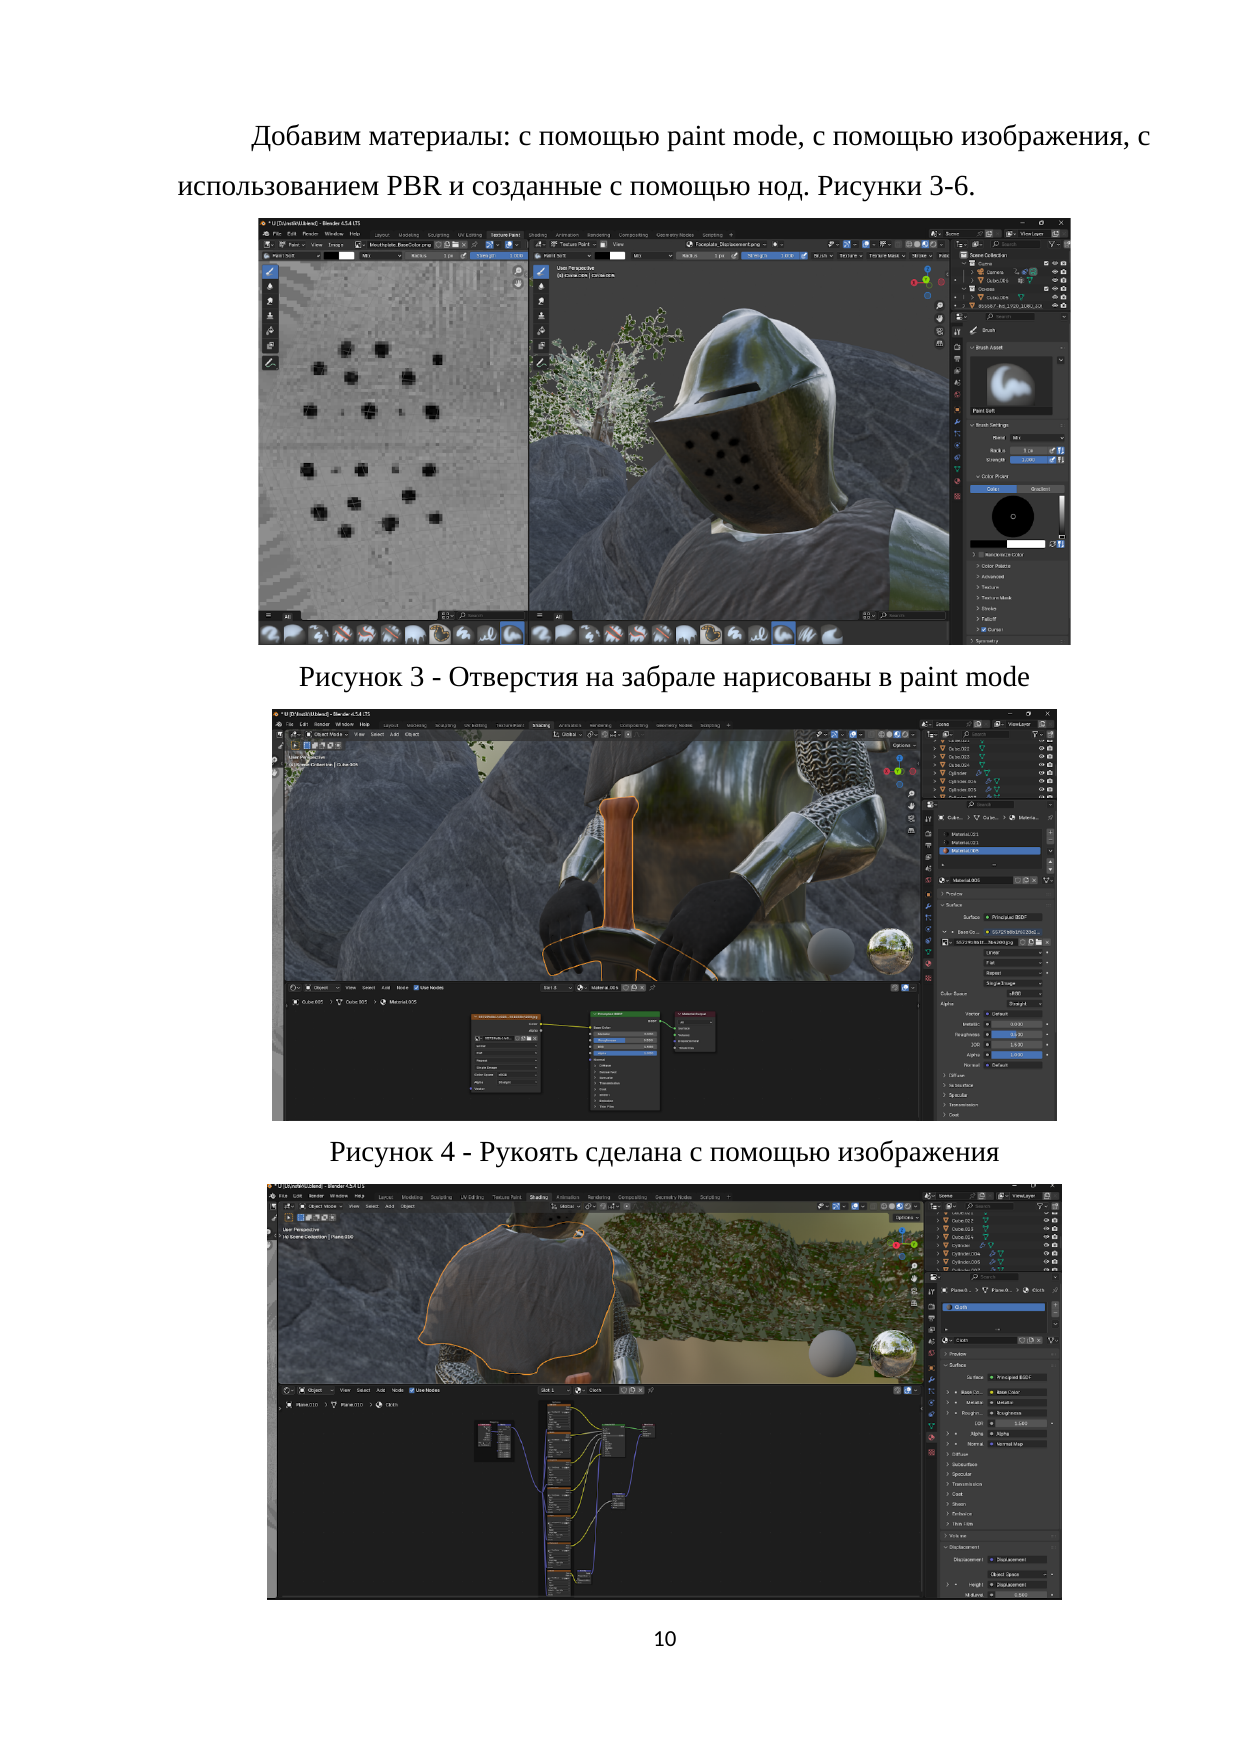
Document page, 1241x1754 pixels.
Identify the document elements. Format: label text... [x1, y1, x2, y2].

picture [258, 218, 1071, 645]
text Рисунок 3 - Отверстия на забрале нарисованы в paint mode [177, 659, 1152, 692]
picture [272, 709, 1057, 1121]
picture [267, 1184, 1062, 1600]
text Добавим материалы: с помощью paint mode, с помощью изображения, с использованием PBR и созданные с помощью нод. Рисунки 3-6. [177, 118, 1152, 202]
text Рисунок 4 - Рукоять сделана с помощью изображения [177, 1134, 1152, 1168]
